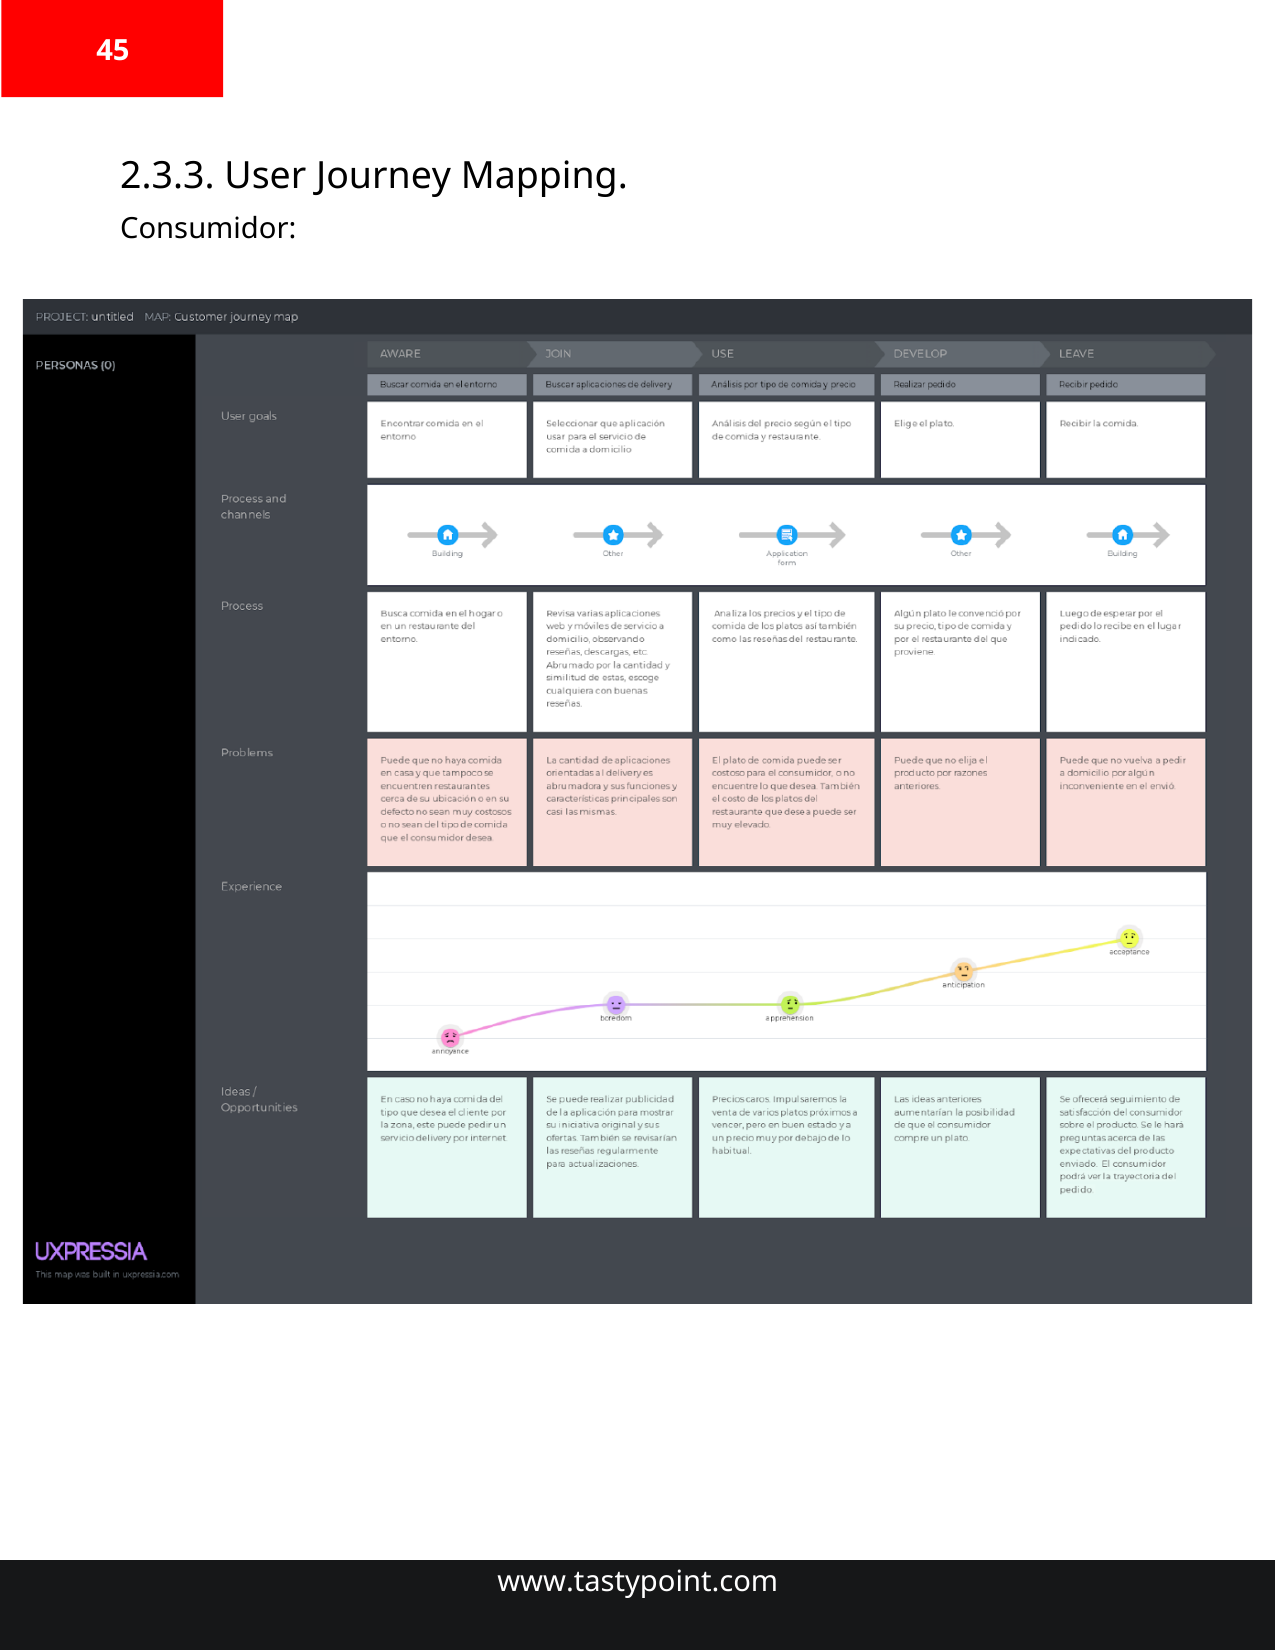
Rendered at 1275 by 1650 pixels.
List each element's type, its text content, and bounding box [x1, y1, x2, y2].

picture [22, 299, 1253, 1304]
text Consumidor: [120, 207, 1155, 247]
text 2.3.3. User Journey Mapping. [120, 148, 1155, 199]
